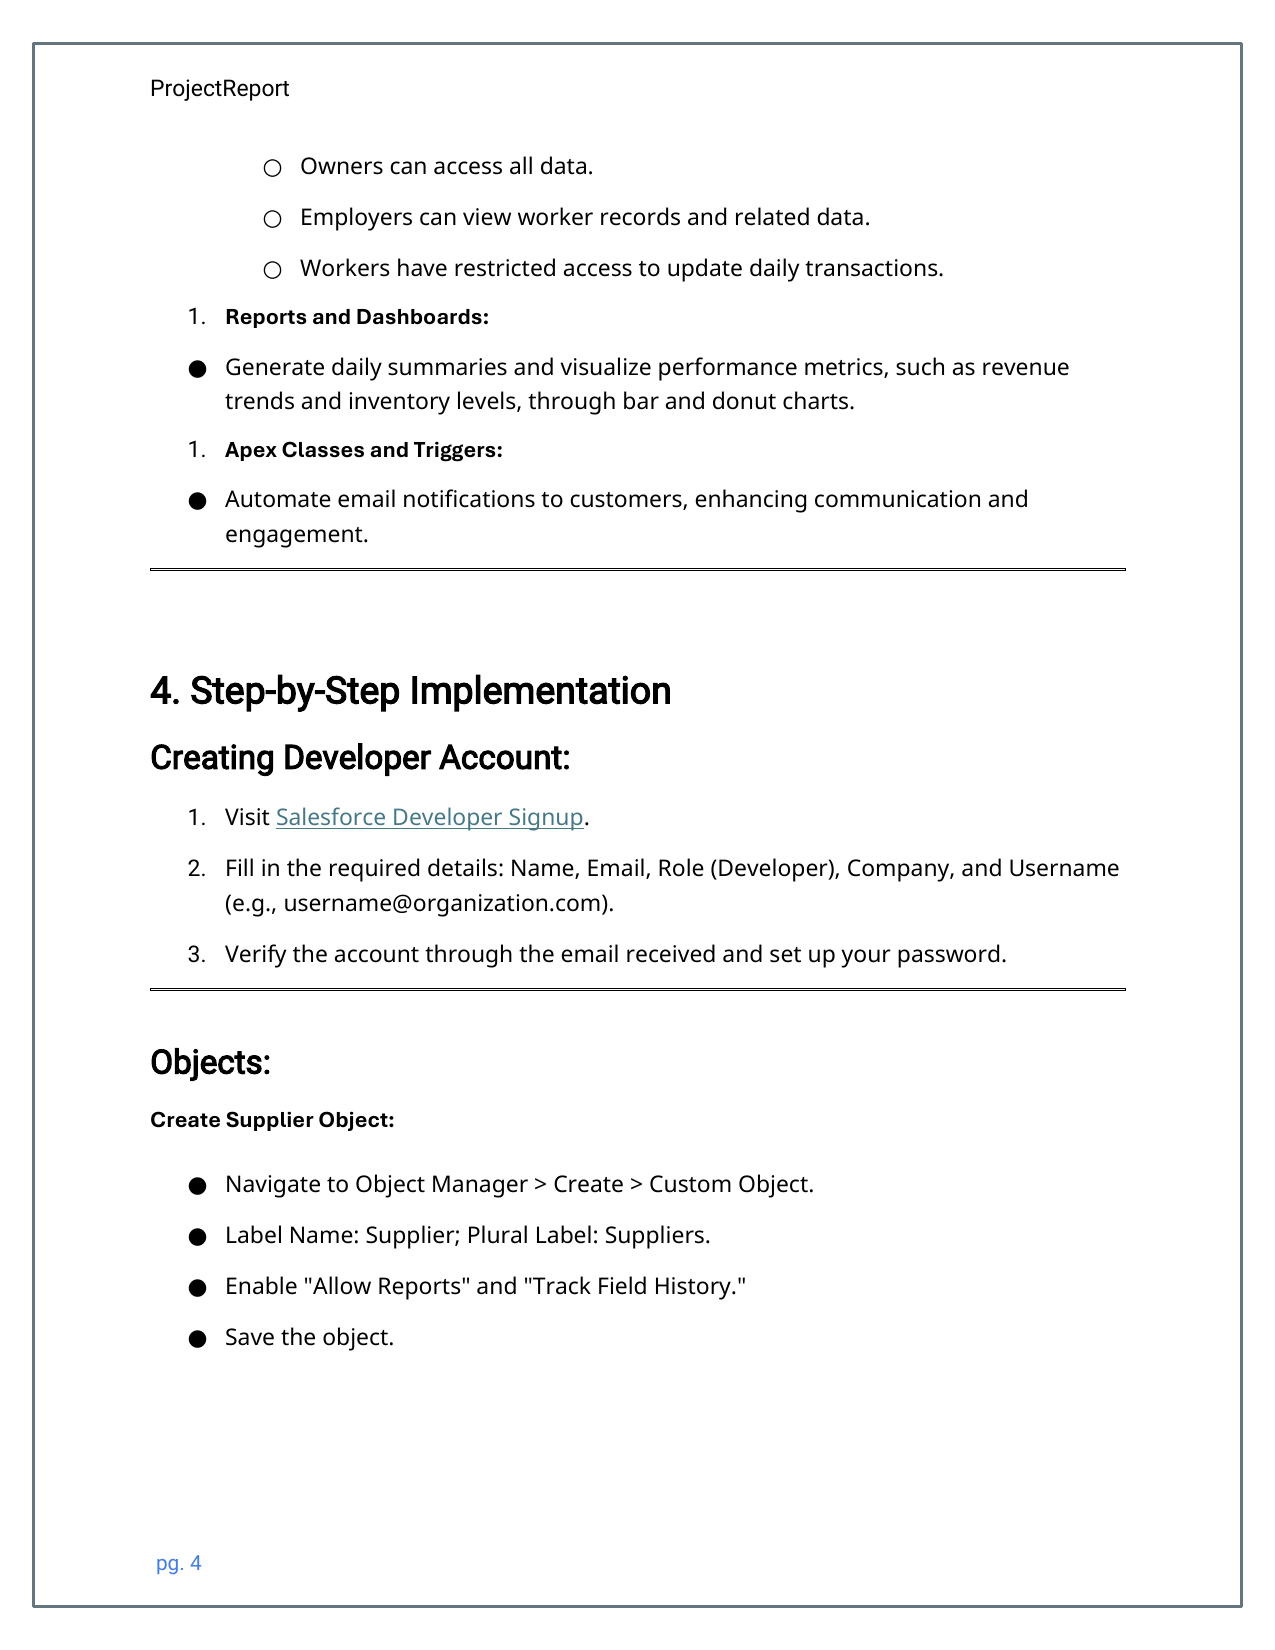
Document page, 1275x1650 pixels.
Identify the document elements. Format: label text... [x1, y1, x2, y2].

subtitle Objects: [150, 1042, 1125, 1082]
list Apex Classes and Triggers: [187, 436, 1125, 464]
list Enable "Allow Reports" and "Track Field History." [187, 1269, 1125, 1301]
list Fill in the required details: Name, Email, Role (Developer), Company, and Username (e.g., username@organization.com). [187, 852, 1125, 918]
subtitle Creating Developer Account: [150, 738, 1125, 777]
list Label Name: Supplier; Plural Label: Suppliers. [187, 1218, 1125, 1250]
list Verify the account through the email received and set up your password. [187, 938, 1125, 969]
list Generate daily summaries and visualize performance metrics, such as revenue trends and inventory levels, through bar and donut charts. [187, 351, 1125, 416]
list Navigate to Object Manager > Create > Custom Object. [187, 1167, 1125, 1199]
text Create Supplier Object: [150, 1106, 1125, 1134]
list Workers have restricted access to update daily transactions. [262, 252, 1125, 283]
list Employers can view worker records and related data. [262, 201, 1125, 232]
list Reports and Dashboards: [187, 303, 1125, 331]
list Automate email notifications to customers, enhancing communication and engagement. [187, 483, 1125, 549]
list Save the object. [187, 1321, 1125, 1352]
list Visit Salesforce Developer Signup. [187, 801, 1125, 833]
list Owners can access all data. [262, 150, 1125, 181]
subtitle 4. Step-by-Step Implementation [150, 668, 1125, 712]
